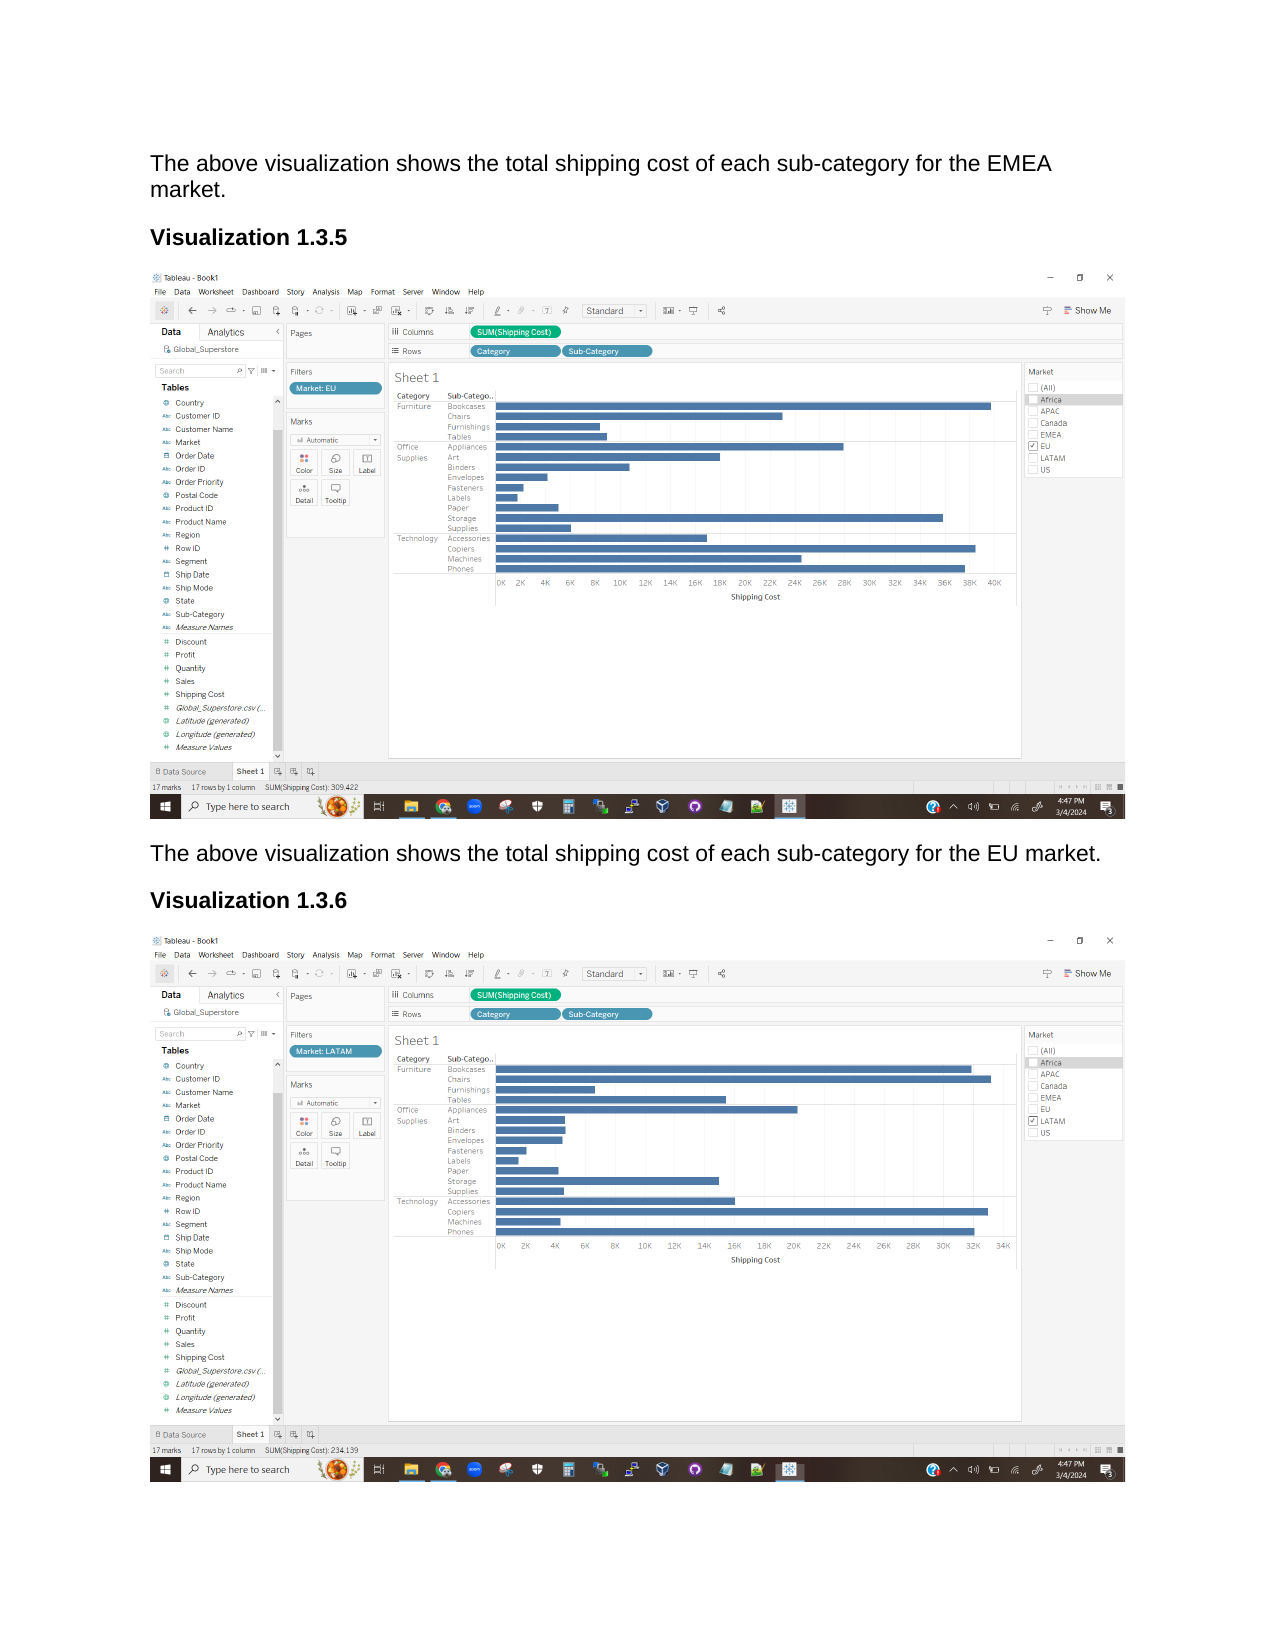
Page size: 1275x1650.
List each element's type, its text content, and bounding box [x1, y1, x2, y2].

picture [150, 270, 1125, 819]
picture [150, 933, 1125, 1482]
text Visualization 1.3.6 [150, 887, 1125, 913]
text Visualization 1.3.5 [150, 223, 1125, 250]
text The above visualization shows the total shipping cost of each sub-category for the EMEA market. [150, 150, 1125, 203]
text The above visualization shows the total shipping cost of each sub-category for the EU market. [150, 839, 1125, 866]
